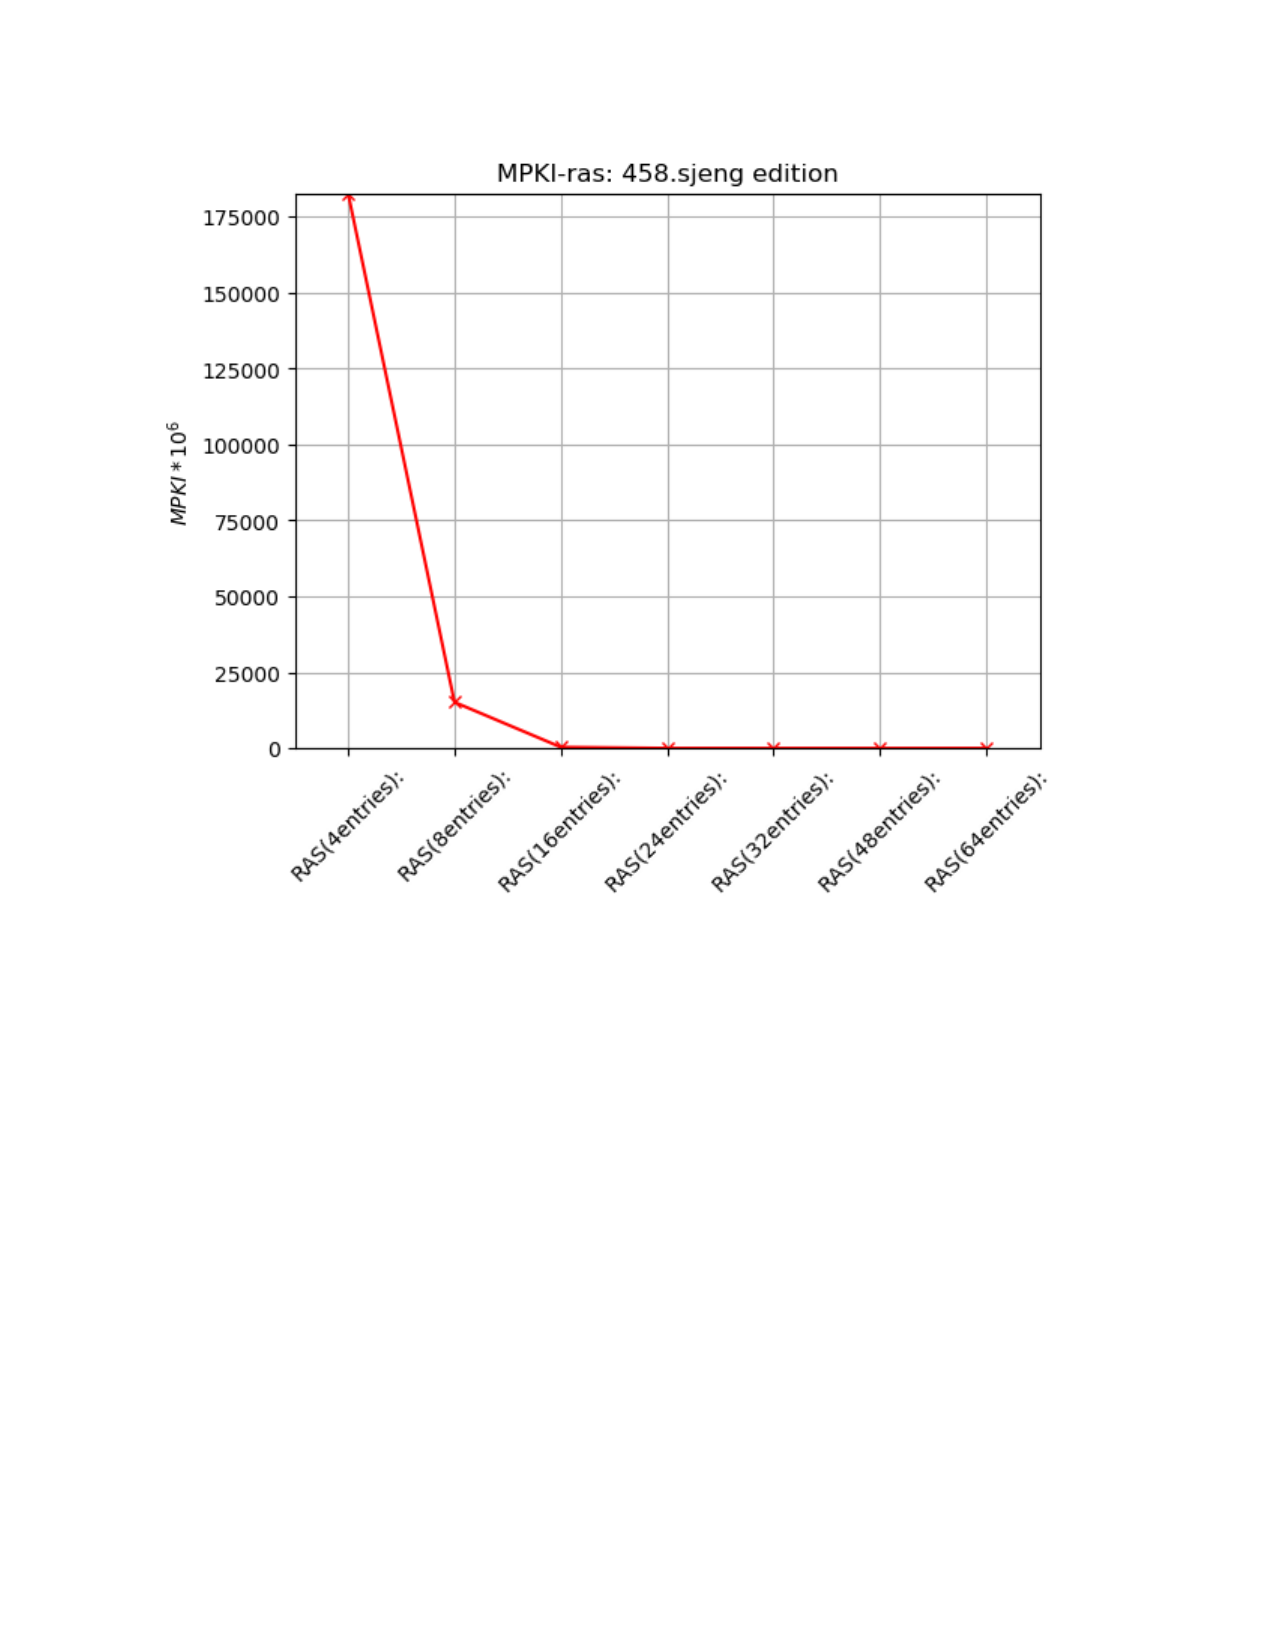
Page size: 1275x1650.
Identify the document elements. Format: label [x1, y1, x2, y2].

picture [150, 150, 1065, 909]
